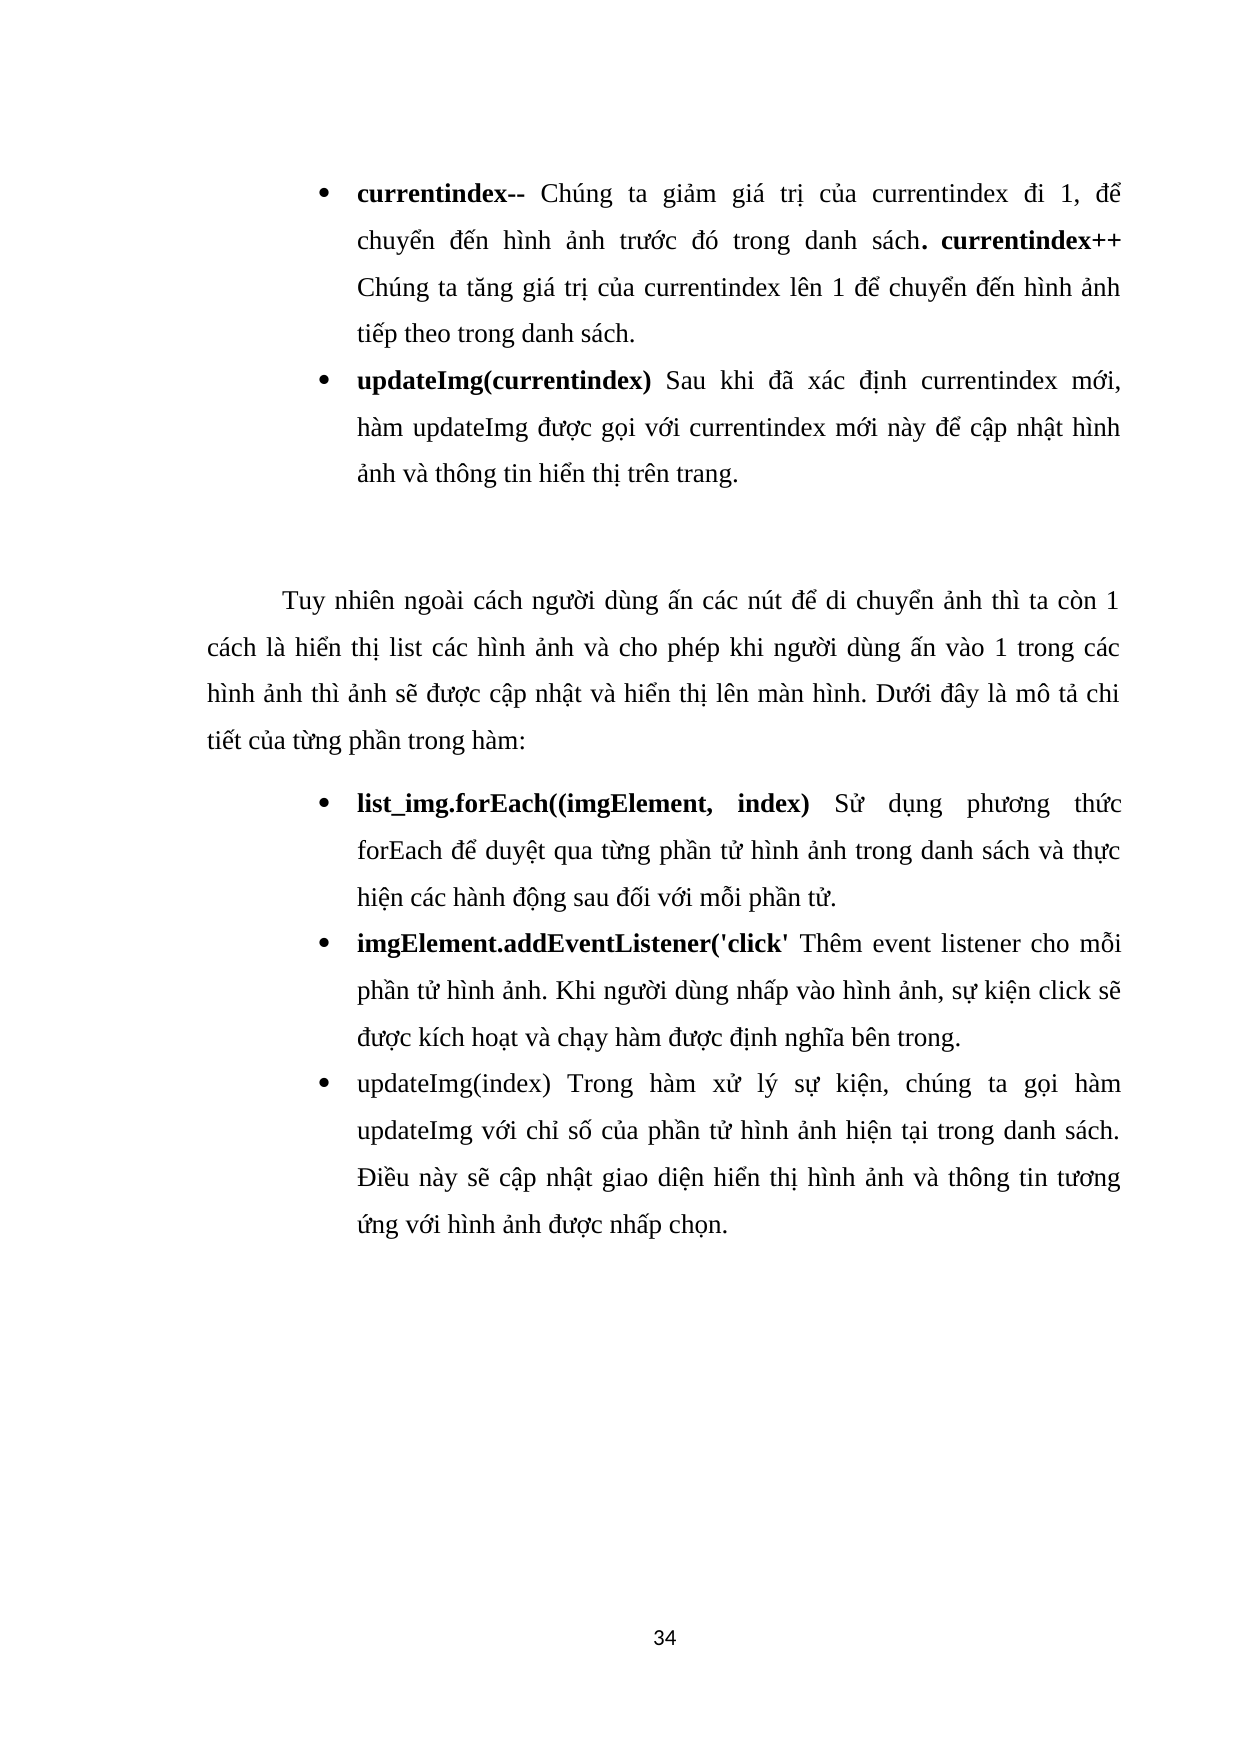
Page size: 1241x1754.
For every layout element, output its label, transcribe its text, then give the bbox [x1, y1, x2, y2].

list list_img.forEach((imgElement, index) Sử dụng phương thức forEach để duyệt qua từng phần tử hình ảnh trong danh sách và thực hiện các hành động sau đối với mỗi phần tử. [319, 787, 1122, 912]
list currentindex-- Chúng ta giảm giá trị của currentindex đi 1, để chuyển đến hình ảnh trước đó trong danh sách. currentindex++ Chúng ta tăng giá trị của currentindex lên 1 để chuyển đến hình ảnh tiếp theo trong danh sách. [319, 177, 1122, 348]
text Tuy nhiên ngoài cách người dùng ấn các nút để di chuyển ảnh thì ta còn 1 cách là hiển thị list các hình ảnh và cho phép khi người dùng ấn vào 1 trong các hình ảnh thì ảnh sẽ được cập nhật và hiển thị lên màn hình. Dưới đây là mô tả chi tiết của từng phần trong hàm: [207, 584, 1122, 755]
list imgElement.addEventListener('click' Thêm event listener cho mỗi phần tử hình ảnh. Khi người dùng nhấp vào hình ảnh, sự kiện click sẽ được kích hoạt và chạy hàm được định nghĩa bên trong. [319, 927, 1122, 1052]
list updateImg(currentindex) Sau khi đã xác định currentindex mới, hàm updateImg được gọi với currentindex mới này để cập nhật hình ảnh và thông tin hiển thị trên trang. [319, 364, 1122, 488]
list updateImg(index) Trong hàm xử lý sự kiện, chúng ta gọi hàm updateImg với chỉ số của phần tử hình ảnh hiện tại trong danh sách. Điều này sẽ cập nhật giao diện hiển thị hình ảnh và thông tin tương ứng với hình ảnh được nhấp chọn. [319, 1068, 1122, 1239]
